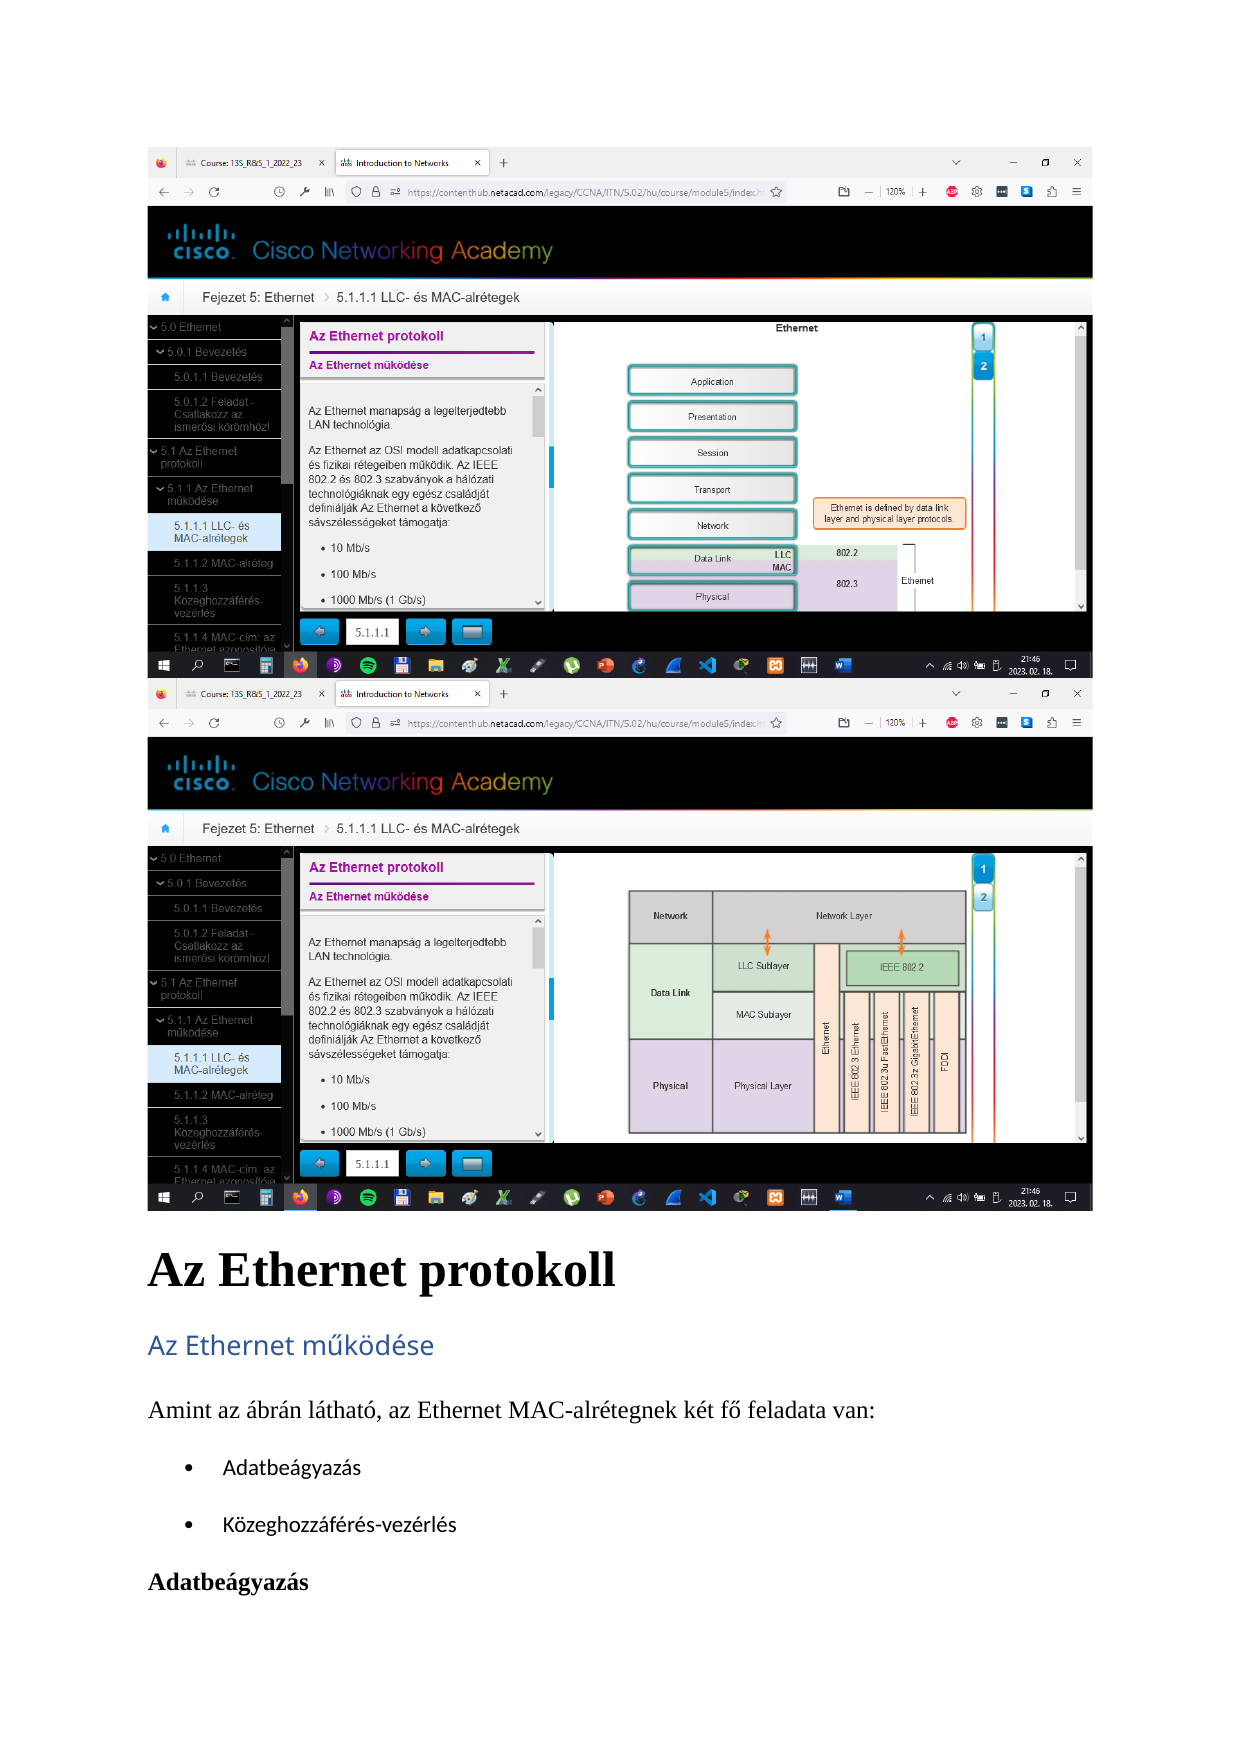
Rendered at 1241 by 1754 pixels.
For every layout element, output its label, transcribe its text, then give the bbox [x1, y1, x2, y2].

subtitle Az Ethernet működése [148, 1326, 1093, 1363]
picture [147, 147, 1093, 1211]
text Adatbeágyazás [148, 1567, 1093, 1596]
list Közeghozzáférés-vezérlés [185, 1510, 1093, 1538]
text Amint az ábrán látható, az Ethernet MAC-alrétegnek két fő feladata van: [148, 1395, 1093, 1424]
list Adatbeágyazás [185, 1453, 1093, 1481]
subtitle Az Ethernet protokoll [148, 1239, 1093, 1297]
